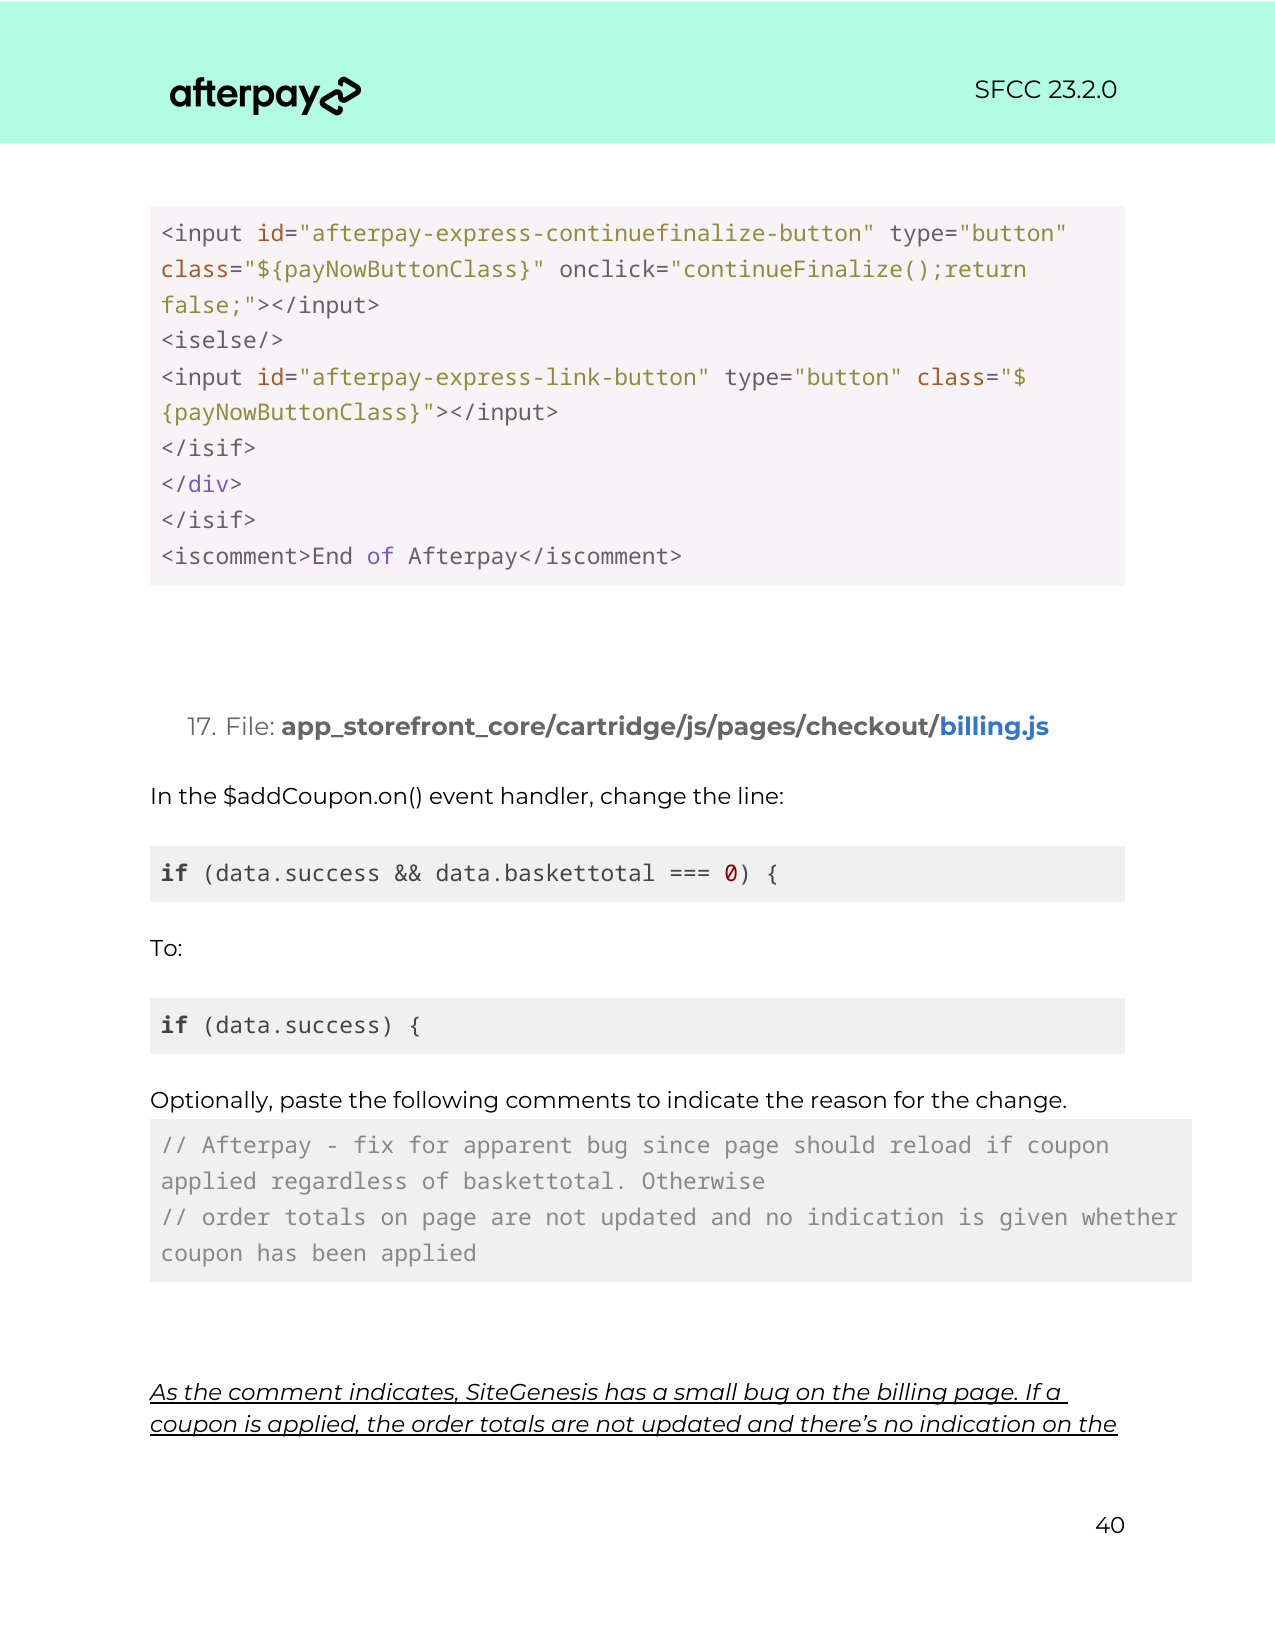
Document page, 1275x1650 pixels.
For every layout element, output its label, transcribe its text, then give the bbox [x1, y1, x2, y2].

subtitle File: app_storefront_core/cartridge/js/pages/checkout/billing.js [187, 711, 1125, 742]
table_header if (data.success) { [150, 998, 1125, 1054]
text Optionally, paste the following comments to indicate the reason for the change. [150, 1054, 1125, 1114]
table_header // Afterpay - fix for apparent bug since page should reload if coupon applied regardless of baskettotal. Otherwise // order totals on page are not updated and no indication is given whether coupon has been applied [150, 1119, 1192, 1282]
text To: [150, 934, 1125, 962]
table_header if (data.success && data.baskettotal === 0) { [150, 846, 1125, 902]
picture [134, 48, 397, 144]
text In the $addCoupon.on() event handler, change the line: [150, 782, 1125, 810]
